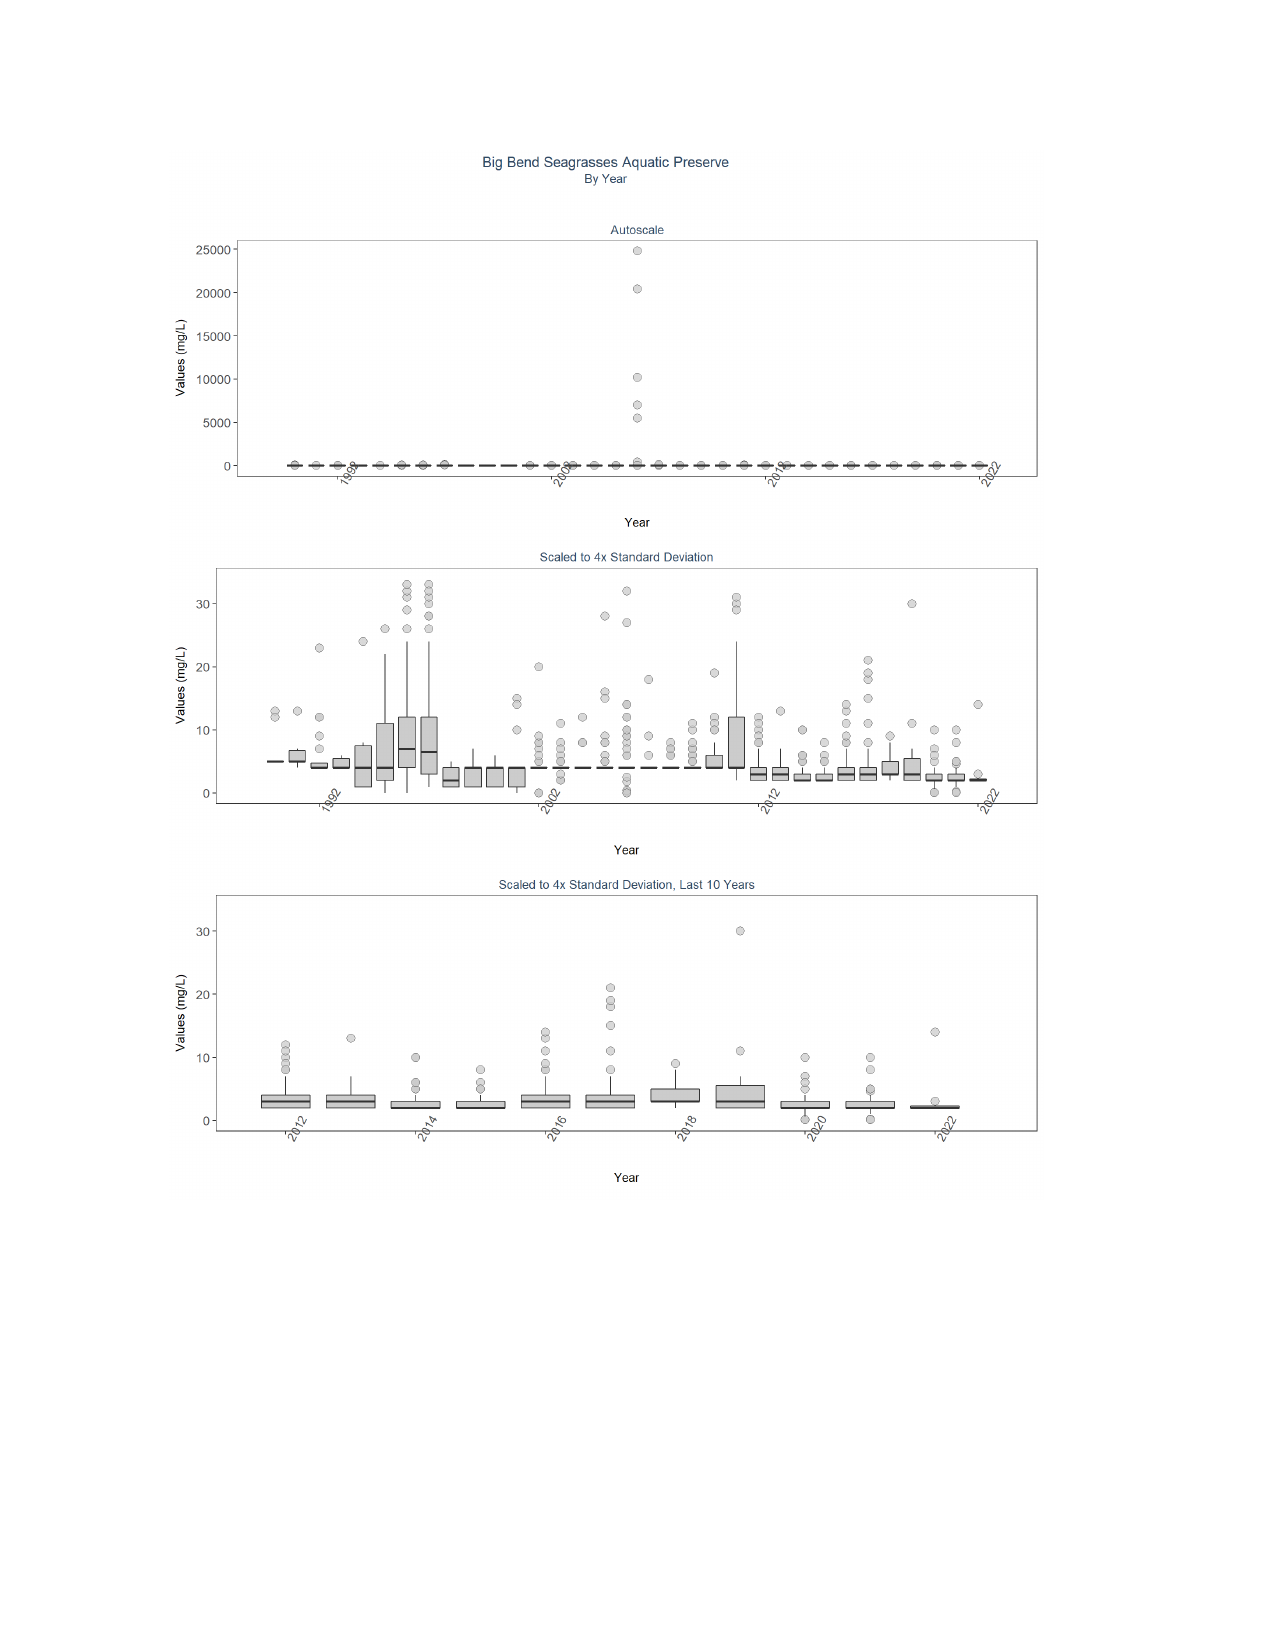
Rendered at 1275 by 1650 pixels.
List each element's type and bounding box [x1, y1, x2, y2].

picture [168, 150, 1044, 1200]
